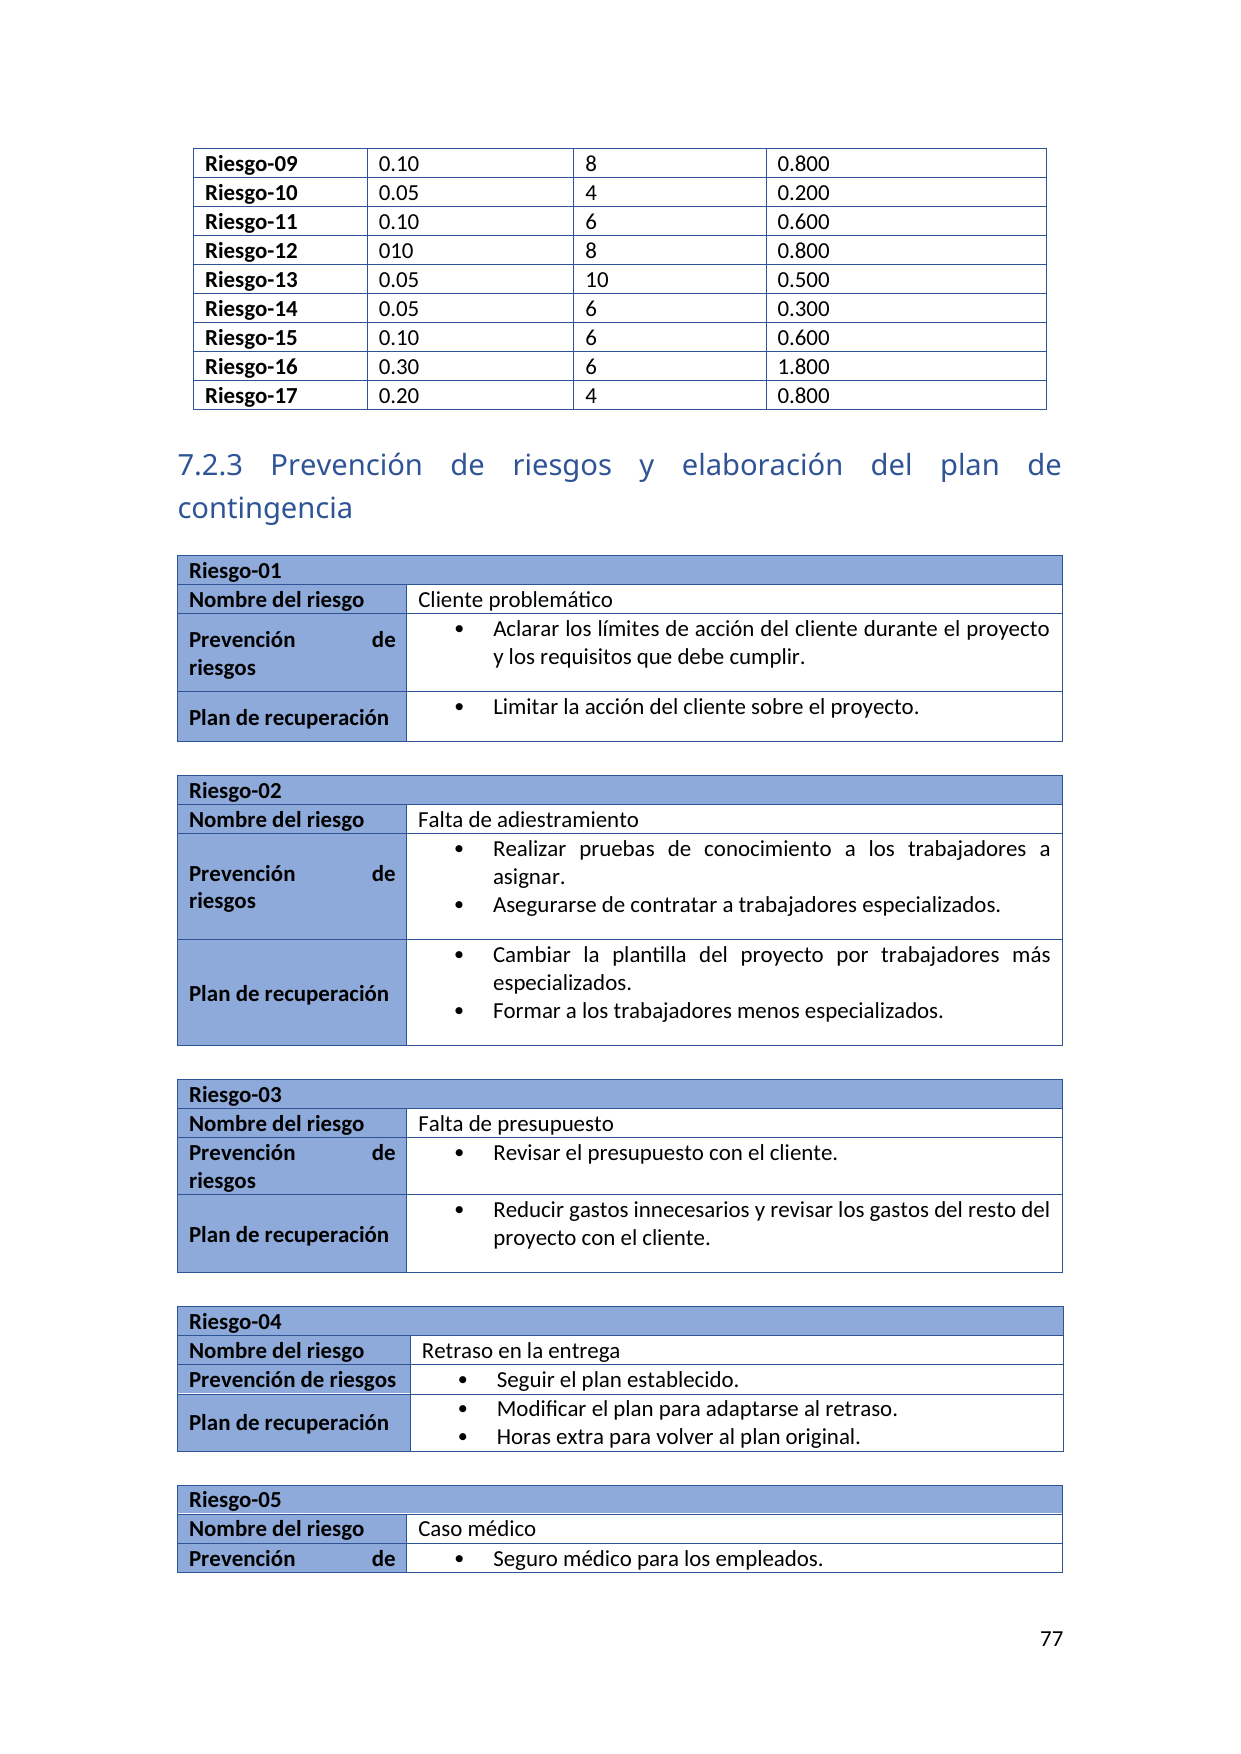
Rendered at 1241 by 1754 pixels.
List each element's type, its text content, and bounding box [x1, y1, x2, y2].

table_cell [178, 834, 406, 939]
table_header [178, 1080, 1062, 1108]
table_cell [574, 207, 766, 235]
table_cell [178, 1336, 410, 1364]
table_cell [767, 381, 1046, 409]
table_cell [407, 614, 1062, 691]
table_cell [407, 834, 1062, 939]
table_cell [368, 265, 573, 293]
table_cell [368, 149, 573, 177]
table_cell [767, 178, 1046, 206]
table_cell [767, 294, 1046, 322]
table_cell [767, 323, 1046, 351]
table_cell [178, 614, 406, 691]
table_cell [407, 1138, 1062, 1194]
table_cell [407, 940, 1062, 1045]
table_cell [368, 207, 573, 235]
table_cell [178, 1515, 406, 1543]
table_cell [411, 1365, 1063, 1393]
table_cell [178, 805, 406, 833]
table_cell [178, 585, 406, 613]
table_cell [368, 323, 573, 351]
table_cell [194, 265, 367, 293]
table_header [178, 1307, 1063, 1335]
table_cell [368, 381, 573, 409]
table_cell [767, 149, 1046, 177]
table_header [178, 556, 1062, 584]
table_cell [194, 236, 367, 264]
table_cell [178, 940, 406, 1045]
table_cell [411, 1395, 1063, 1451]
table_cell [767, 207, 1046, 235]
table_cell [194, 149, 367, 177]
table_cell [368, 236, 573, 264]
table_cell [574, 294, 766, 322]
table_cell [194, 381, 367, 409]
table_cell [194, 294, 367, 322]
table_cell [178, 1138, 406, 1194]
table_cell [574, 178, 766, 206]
subtitle 7.2.3 Prevención de riesgos y elaboración del plan de contingencia [177, 444, 1063, 527]
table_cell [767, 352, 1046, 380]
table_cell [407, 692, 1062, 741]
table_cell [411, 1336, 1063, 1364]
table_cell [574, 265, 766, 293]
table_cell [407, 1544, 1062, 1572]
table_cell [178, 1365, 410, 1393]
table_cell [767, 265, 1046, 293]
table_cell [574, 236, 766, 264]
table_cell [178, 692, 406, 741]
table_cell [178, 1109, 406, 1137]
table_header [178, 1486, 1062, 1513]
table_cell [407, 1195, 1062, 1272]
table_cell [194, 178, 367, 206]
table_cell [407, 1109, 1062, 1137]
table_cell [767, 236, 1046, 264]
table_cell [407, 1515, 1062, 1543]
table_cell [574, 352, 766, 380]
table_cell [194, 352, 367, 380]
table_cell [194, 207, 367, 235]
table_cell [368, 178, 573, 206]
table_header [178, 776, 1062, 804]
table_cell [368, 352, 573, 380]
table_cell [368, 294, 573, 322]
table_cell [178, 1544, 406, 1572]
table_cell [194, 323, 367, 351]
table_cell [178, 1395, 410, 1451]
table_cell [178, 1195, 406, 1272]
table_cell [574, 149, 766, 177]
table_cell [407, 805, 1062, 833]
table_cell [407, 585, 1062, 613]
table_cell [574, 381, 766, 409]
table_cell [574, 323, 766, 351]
